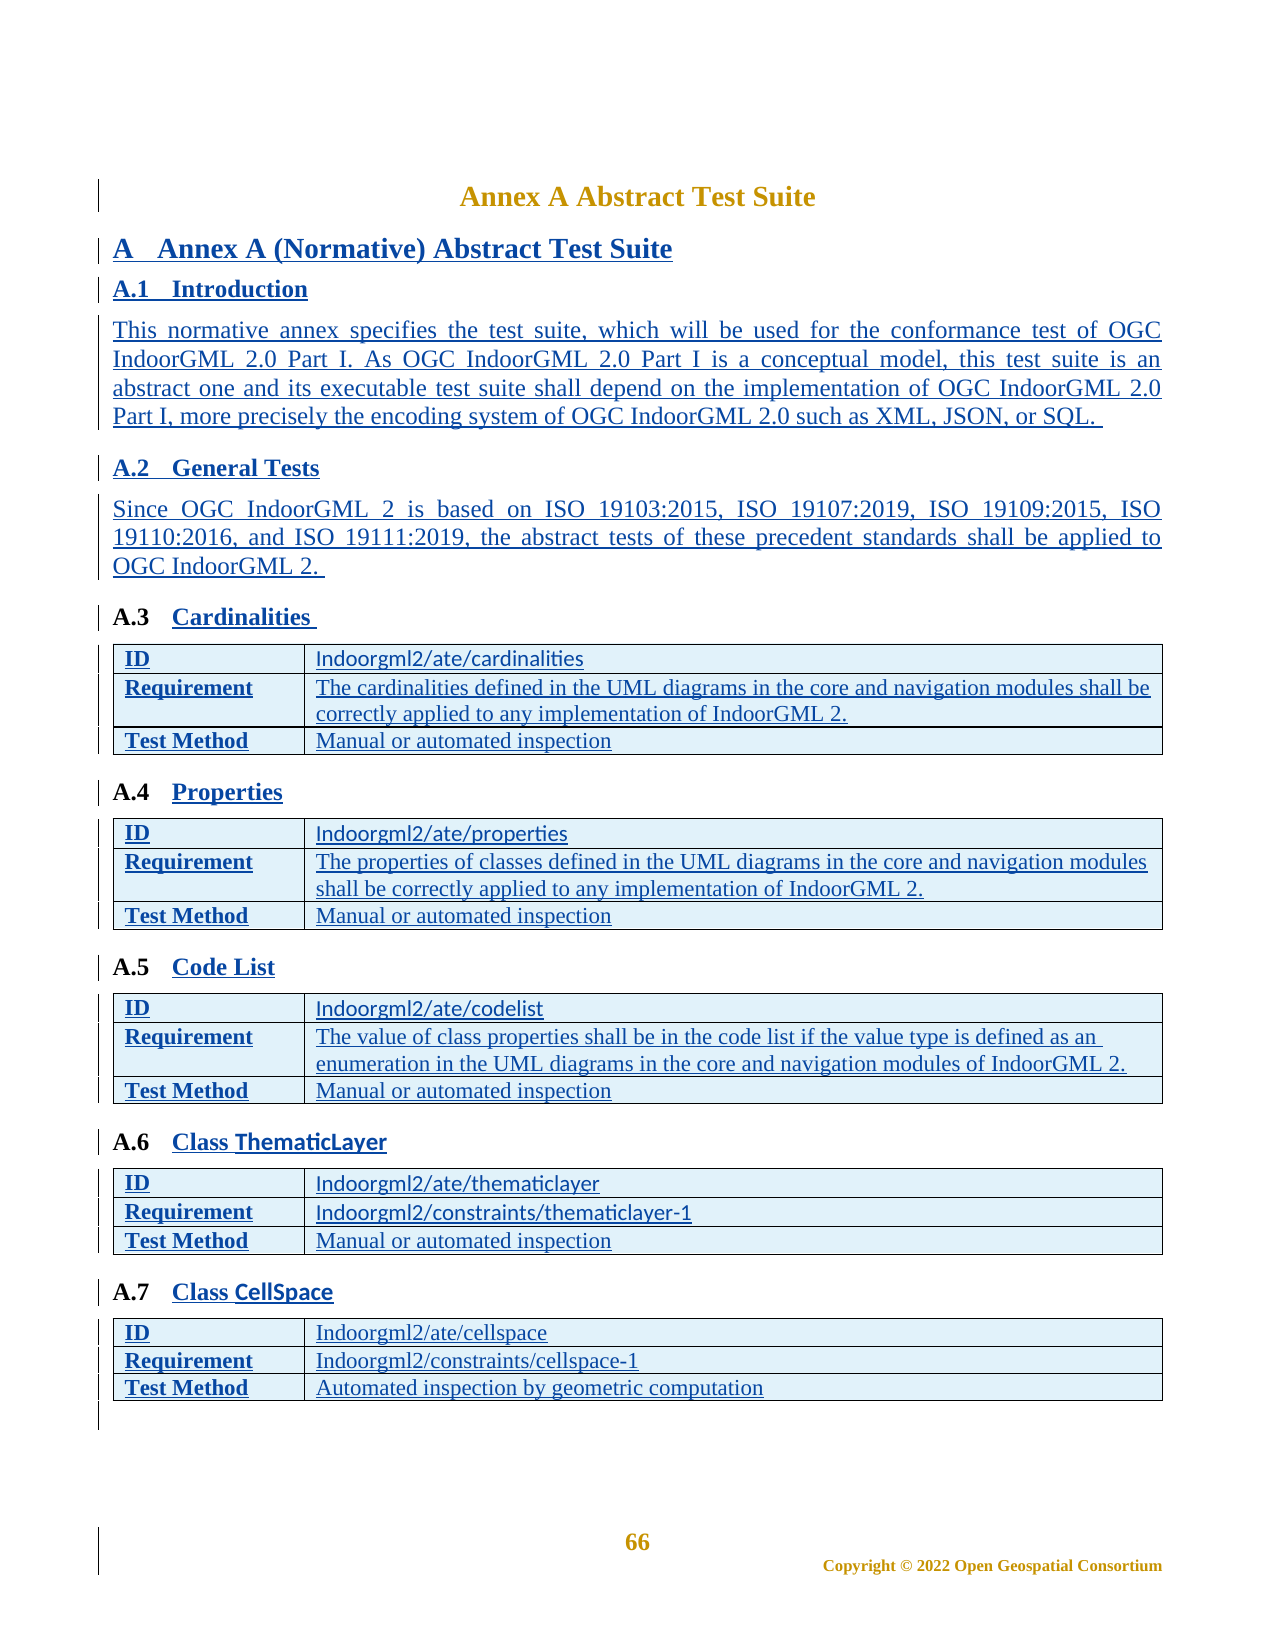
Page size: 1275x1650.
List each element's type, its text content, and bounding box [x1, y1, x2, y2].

text Annex A Abstract Test Suite [112, 179, 1162, 212]
